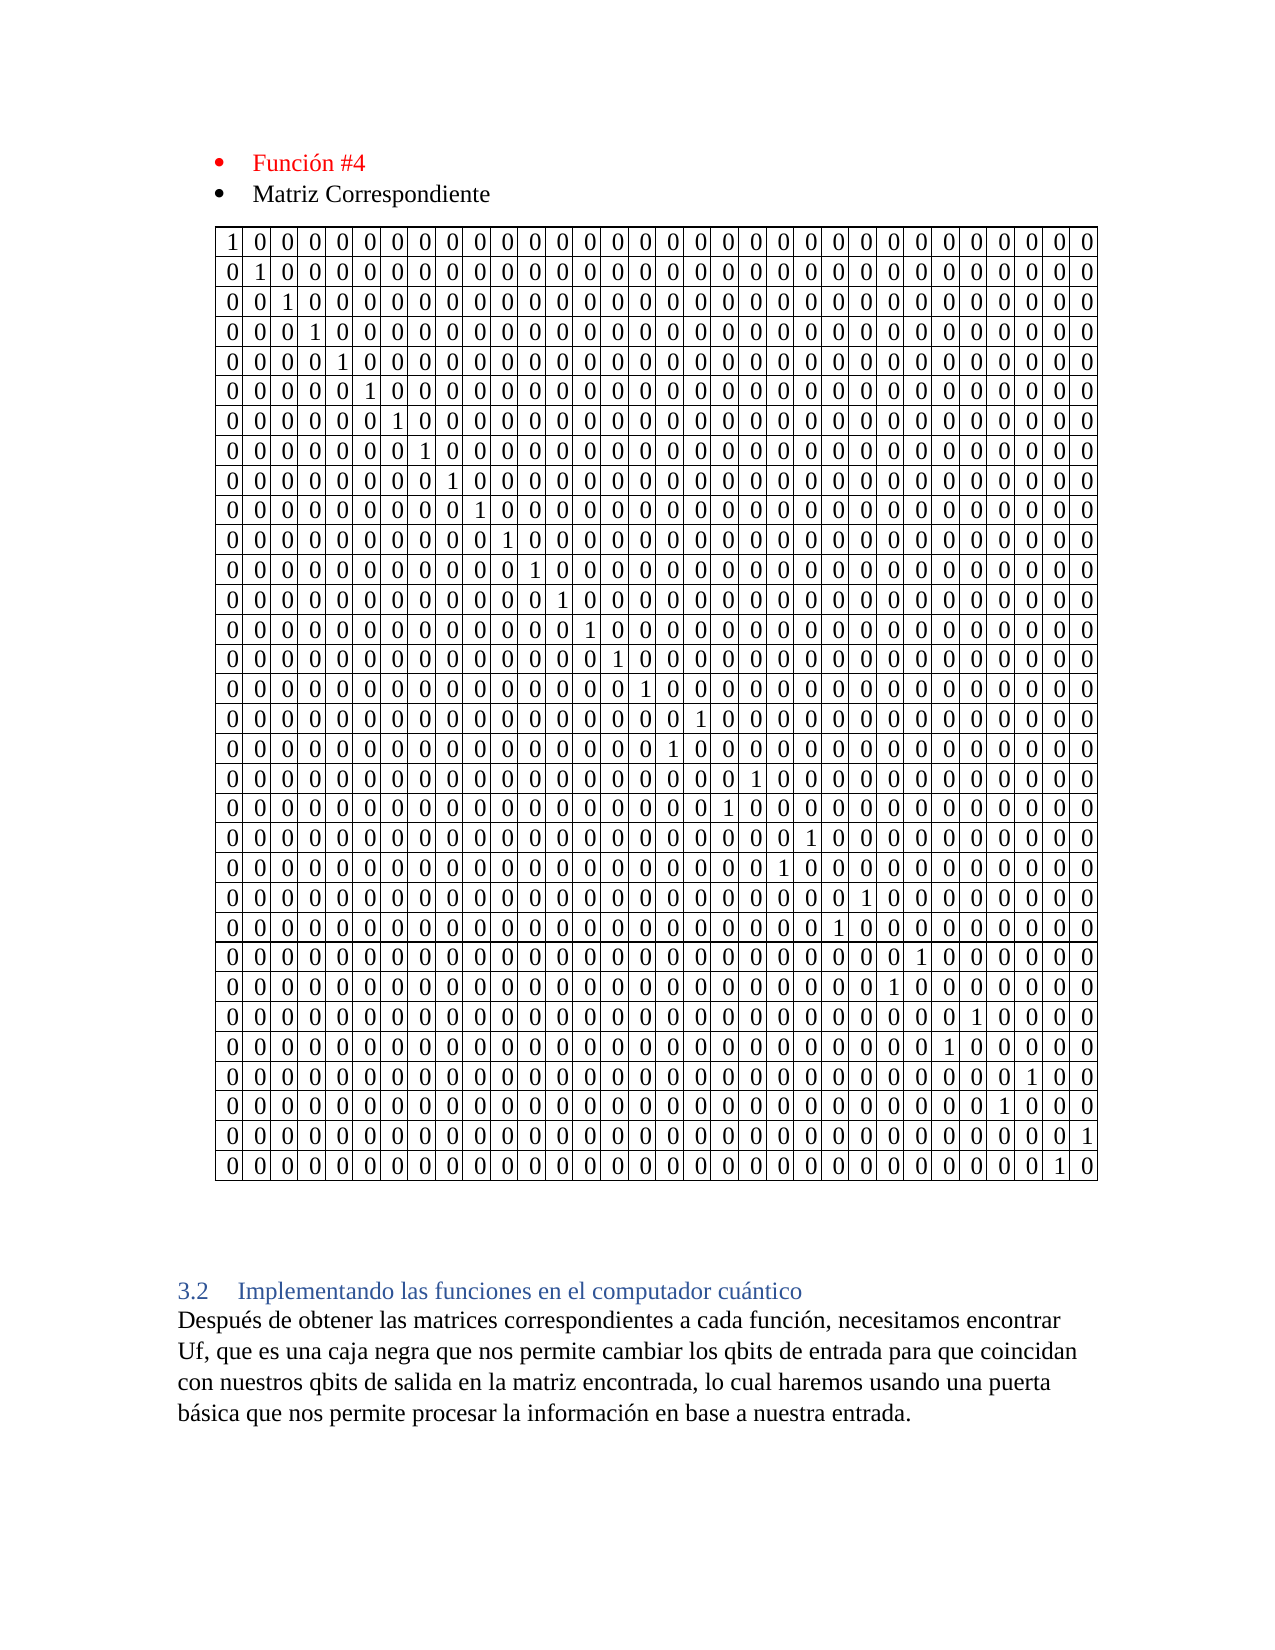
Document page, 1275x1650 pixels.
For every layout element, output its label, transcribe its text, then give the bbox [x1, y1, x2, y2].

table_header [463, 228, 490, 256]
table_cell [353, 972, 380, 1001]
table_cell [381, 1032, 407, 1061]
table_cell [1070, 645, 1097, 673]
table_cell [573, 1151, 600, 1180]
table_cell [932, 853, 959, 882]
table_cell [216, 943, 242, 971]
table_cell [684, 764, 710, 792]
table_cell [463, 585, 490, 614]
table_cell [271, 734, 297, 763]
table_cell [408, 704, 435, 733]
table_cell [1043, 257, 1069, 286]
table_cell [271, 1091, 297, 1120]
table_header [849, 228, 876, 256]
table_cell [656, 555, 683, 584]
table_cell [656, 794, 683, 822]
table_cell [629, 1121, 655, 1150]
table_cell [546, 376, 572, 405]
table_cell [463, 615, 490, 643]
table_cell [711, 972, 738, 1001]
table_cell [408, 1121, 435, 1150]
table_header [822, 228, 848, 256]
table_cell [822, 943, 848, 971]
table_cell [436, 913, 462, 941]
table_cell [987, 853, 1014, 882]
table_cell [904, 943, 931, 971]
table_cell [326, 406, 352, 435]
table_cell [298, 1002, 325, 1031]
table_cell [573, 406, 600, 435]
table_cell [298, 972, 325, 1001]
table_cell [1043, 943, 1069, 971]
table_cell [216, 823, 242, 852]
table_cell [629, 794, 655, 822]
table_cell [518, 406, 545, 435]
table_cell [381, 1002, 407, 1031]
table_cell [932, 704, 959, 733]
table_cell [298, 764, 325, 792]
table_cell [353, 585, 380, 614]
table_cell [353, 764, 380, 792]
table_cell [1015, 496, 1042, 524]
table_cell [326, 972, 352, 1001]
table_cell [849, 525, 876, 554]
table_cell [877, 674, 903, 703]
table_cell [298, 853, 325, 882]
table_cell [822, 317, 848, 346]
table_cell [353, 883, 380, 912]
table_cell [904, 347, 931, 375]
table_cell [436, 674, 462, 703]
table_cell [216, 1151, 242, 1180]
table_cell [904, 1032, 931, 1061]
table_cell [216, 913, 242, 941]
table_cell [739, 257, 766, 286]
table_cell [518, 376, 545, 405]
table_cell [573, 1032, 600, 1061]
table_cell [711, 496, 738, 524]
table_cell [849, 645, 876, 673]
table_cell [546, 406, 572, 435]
text Después de obtener las matrices correspondientes a cada función, necesitamos encontrar Uf, que es una caja negra que nos permite cambiar los qbits de entrada para que coincidan con nuestros qbits de salida en la matriz encontrada, lo cual haremos usando una puerta básica que nos permite procesar la información en base a nuestra entrada. [177, 1305, 1098, 1427]
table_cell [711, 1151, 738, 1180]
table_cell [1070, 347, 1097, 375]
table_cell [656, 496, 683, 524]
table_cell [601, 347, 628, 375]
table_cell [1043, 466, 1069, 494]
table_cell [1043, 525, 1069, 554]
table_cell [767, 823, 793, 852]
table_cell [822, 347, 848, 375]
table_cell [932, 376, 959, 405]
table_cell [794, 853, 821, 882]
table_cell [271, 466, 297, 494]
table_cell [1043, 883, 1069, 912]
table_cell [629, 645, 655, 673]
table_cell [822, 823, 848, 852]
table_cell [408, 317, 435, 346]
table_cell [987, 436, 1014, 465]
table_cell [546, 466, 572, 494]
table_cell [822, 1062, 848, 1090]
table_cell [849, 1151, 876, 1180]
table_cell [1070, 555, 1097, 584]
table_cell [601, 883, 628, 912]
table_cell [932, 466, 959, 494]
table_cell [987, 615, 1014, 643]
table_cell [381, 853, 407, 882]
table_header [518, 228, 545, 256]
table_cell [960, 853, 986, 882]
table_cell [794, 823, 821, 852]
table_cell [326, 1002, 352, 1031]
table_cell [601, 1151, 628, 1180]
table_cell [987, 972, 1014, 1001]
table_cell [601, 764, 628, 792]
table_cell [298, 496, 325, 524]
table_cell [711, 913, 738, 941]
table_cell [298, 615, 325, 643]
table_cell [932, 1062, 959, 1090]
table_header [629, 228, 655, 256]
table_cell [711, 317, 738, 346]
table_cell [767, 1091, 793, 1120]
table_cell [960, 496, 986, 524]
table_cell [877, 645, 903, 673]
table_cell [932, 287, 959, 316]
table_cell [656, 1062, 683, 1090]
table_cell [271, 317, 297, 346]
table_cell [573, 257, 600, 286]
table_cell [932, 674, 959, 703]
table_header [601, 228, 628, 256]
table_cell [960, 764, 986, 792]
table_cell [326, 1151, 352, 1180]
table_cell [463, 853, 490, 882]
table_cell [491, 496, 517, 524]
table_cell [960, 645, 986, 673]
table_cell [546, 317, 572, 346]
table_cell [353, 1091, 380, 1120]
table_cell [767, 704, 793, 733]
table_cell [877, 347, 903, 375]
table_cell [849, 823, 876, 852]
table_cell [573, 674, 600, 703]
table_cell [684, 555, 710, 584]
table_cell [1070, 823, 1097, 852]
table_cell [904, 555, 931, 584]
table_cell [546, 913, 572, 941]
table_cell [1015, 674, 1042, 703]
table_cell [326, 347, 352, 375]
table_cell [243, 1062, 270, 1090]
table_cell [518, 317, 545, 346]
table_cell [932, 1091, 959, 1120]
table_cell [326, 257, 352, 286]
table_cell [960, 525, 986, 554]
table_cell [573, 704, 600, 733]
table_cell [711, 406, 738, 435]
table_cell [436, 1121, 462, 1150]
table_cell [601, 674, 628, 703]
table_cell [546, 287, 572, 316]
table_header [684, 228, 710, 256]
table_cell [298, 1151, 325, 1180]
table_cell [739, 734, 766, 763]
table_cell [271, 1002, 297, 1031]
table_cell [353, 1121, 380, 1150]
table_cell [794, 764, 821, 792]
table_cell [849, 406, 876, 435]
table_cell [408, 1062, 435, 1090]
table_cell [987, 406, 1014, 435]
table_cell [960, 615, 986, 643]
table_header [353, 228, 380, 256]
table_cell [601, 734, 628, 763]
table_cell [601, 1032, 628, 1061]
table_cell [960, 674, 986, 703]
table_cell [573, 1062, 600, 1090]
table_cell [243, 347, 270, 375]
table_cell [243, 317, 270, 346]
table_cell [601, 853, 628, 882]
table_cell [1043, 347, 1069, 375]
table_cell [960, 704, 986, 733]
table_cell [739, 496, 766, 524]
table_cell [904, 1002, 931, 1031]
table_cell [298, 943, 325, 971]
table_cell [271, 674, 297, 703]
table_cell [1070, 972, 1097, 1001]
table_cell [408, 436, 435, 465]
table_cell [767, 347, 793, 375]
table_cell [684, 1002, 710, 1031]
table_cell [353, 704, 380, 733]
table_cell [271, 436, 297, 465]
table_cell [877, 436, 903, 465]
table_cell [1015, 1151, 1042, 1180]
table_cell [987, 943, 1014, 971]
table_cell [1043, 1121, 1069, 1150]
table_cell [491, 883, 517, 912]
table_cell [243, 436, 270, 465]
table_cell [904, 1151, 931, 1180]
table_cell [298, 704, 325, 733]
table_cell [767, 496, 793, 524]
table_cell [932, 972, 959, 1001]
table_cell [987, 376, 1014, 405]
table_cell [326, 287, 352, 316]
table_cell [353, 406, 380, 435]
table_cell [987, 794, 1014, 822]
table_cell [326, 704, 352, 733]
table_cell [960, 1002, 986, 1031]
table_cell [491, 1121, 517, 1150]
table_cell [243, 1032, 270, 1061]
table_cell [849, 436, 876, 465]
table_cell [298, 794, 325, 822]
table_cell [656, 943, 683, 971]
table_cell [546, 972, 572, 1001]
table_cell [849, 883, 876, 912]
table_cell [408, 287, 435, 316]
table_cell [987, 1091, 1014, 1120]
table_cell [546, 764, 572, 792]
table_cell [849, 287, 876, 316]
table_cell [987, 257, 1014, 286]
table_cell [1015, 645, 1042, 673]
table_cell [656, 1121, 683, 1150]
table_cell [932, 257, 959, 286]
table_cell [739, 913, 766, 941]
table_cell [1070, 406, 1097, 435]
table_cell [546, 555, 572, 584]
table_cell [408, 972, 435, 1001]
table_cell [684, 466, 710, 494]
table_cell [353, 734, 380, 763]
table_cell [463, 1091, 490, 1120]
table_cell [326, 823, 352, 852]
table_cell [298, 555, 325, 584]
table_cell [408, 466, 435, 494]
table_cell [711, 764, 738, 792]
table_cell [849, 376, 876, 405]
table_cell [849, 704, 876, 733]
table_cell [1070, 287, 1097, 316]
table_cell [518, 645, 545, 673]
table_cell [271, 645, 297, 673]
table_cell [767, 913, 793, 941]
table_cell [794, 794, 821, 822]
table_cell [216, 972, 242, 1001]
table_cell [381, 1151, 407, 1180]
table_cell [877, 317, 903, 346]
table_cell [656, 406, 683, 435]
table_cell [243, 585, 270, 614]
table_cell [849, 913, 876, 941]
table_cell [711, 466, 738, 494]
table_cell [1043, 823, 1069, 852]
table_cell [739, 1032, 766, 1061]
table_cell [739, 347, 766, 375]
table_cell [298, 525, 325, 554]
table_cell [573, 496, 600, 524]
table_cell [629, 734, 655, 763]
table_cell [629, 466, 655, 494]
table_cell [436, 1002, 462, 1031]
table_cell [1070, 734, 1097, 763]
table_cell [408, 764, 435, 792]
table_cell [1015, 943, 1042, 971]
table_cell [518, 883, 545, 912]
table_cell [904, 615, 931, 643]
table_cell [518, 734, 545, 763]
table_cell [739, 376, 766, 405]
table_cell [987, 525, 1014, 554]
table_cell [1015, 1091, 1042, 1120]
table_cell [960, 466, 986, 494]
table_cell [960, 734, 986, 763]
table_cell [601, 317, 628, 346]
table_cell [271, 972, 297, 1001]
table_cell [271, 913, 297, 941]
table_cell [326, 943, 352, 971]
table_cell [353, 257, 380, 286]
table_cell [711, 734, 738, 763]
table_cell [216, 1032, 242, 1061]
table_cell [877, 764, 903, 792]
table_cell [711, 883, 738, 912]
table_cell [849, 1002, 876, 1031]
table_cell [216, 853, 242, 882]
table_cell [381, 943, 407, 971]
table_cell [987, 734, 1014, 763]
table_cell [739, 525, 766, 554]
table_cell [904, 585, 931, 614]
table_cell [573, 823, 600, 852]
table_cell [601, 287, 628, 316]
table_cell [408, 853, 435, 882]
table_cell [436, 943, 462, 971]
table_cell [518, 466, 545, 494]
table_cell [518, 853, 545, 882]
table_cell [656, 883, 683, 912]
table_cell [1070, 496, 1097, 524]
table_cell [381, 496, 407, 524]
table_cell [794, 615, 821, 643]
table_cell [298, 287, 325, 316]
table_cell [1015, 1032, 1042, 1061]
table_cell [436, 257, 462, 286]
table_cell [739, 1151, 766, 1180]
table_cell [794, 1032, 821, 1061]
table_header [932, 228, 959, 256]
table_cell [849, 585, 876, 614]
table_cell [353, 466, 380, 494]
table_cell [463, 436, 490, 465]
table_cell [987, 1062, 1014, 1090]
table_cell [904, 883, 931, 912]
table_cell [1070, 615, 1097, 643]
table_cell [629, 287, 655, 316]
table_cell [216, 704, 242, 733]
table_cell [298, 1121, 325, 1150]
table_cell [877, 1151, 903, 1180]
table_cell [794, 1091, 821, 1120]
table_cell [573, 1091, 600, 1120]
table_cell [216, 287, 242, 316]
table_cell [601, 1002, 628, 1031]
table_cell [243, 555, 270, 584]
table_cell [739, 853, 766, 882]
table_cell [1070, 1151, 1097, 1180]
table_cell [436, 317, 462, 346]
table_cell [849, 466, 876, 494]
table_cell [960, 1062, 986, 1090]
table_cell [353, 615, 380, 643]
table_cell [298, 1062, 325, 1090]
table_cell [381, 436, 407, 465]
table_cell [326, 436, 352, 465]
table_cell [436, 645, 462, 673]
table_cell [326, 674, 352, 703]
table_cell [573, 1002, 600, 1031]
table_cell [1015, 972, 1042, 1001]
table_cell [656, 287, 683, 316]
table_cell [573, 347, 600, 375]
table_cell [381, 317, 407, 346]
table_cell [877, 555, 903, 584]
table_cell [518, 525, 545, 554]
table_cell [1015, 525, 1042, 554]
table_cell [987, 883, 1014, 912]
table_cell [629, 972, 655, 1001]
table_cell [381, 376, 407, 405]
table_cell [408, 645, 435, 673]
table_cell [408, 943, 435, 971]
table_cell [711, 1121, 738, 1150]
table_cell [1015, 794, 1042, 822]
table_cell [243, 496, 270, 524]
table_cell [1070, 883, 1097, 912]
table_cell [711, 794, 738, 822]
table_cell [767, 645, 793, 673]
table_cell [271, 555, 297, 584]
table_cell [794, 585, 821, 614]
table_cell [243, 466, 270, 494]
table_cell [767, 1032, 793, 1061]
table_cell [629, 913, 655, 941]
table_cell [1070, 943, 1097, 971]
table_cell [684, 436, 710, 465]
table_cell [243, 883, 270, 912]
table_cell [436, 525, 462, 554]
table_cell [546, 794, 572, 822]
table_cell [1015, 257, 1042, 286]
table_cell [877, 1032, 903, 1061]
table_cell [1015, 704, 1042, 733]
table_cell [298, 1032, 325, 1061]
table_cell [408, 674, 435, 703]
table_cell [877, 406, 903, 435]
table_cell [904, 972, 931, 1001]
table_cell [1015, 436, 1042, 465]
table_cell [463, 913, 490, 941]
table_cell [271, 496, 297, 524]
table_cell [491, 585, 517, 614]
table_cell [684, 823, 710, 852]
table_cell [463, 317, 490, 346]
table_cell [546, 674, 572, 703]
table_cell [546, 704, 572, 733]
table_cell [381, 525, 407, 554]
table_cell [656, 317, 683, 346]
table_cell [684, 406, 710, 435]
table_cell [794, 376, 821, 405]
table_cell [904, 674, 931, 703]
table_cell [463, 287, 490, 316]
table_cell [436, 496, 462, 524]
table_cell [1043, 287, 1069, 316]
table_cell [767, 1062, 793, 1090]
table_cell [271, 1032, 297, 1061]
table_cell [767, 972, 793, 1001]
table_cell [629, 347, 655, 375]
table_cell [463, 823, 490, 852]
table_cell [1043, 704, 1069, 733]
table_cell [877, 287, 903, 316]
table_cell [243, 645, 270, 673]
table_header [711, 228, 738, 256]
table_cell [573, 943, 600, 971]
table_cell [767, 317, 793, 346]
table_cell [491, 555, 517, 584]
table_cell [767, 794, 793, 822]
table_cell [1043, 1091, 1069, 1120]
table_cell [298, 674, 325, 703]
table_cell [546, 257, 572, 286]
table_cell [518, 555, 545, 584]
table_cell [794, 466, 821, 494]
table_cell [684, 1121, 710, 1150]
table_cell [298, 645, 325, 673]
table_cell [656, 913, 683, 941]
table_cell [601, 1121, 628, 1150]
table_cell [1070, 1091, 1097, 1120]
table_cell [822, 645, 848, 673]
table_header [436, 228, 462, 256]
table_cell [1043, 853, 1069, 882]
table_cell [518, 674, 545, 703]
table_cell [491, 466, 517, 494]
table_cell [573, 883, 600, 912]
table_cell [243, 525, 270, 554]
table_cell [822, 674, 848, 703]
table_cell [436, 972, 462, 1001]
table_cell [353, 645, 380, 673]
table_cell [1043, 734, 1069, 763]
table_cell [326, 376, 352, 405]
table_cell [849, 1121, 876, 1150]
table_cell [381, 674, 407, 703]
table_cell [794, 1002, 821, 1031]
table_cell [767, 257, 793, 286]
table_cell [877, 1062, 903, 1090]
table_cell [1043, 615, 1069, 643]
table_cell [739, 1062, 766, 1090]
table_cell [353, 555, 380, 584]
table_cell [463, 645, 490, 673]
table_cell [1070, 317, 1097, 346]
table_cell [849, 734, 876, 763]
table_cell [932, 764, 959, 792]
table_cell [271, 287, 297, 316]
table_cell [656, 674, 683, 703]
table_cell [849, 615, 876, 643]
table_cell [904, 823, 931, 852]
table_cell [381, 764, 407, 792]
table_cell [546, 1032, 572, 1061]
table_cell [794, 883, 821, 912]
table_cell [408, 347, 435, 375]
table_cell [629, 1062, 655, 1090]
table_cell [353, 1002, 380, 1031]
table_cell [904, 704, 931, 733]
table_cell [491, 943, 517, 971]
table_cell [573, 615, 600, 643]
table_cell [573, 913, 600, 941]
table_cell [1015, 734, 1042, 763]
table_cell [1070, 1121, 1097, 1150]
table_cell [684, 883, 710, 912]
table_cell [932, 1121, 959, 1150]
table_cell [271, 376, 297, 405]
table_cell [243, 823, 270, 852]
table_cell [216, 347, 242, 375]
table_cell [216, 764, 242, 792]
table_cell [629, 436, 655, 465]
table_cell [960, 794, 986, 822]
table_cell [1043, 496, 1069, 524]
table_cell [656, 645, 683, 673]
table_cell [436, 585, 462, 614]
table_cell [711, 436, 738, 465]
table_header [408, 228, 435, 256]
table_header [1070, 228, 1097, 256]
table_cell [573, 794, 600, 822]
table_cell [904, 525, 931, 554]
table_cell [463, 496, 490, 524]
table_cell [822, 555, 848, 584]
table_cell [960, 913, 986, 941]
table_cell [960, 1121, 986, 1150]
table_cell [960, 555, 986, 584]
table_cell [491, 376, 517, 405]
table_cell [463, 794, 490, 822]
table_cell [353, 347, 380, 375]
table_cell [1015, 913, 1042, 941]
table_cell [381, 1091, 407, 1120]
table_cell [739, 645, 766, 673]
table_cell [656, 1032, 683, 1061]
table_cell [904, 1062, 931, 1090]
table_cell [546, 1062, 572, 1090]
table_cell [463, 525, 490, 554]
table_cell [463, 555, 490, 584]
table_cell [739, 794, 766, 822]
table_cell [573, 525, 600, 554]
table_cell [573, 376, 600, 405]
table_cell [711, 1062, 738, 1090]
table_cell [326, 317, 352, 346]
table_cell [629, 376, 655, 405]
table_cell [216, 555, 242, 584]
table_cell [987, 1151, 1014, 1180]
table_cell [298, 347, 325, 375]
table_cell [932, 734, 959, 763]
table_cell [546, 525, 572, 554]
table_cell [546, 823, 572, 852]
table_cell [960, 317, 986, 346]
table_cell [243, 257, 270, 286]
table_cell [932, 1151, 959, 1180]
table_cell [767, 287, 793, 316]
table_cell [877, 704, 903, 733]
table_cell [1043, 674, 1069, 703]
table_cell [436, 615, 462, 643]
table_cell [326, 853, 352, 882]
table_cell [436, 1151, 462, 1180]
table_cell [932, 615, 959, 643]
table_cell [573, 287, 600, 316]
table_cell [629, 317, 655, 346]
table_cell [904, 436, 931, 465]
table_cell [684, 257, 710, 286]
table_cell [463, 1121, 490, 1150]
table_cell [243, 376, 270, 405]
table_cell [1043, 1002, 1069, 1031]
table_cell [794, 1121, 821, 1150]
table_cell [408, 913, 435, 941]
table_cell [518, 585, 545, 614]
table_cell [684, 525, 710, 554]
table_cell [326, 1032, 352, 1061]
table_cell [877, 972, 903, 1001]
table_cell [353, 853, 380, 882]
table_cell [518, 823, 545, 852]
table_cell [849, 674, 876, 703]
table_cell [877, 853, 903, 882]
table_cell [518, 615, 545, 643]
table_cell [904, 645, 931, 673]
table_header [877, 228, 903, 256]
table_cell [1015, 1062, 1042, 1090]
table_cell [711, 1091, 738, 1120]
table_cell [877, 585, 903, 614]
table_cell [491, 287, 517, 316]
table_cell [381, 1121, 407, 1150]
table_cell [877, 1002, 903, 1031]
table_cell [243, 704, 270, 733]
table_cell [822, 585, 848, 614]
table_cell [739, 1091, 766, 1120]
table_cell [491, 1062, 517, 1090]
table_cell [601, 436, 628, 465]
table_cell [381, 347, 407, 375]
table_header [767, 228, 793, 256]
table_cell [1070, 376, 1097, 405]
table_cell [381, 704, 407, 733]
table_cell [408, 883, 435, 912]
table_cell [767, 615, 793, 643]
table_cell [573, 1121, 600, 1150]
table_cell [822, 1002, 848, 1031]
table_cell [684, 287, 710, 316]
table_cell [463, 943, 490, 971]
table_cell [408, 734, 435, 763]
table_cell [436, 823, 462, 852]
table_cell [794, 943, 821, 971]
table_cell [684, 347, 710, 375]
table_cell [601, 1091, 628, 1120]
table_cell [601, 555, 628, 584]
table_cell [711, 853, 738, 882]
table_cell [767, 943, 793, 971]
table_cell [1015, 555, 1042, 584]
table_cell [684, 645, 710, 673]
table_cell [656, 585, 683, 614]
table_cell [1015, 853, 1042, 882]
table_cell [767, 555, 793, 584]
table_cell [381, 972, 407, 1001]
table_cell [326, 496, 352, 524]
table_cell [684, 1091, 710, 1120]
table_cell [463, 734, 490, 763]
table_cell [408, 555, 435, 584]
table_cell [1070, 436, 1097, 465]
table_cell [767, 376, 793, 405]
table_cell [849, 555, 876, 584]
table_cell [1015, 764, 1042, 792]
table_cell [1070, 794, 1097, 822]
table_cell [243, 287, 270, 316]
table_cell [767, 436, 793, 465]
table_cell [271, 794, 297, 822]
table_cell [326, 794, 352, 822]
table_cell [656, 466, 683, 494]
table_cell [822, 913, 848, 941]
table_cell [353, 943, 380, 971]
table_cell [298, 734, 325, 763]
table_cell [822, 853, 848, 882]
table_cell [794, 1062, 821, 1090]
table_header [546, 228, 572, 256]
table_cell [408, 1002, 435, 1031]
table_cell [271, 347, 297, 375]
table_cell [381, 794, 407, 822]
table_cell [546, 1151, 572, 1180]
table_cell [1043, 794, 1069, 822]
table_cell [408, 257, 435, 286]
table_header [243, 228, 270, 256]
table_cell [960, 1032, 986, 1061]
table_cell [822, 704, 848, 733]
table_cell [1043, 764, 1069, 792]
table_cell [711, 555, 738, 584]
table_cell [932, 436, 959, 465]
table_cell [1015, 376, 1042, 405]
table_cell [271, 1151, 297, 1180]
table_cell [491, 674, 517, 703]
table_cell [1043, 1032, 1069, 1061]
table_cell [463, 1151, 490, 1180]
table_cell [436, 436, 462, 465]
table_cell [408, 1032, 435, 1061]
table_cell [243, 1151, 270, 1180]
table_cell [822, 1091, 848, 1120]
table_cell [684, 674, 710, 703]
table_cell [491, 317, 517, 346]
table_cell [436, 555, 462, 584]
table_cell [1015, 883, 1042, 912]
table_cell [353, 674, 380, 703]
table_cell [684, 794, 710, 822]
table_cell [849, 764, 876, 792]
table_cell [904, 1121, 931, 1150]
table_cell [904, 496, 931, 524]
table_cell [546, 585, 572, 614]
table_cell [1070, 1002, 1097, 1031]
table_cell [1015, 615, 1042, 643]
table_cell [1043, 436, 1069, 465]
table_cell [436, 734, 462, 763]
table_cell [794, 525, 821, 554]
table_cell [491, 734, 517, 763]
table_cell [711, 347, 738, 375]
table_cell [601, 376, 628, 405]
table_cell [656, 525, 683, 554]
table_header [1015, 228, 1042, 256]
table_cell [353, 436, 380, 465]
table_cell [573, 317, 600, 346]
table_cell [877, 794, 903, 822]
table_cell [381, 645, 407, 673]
list Matriz Correspondiente [215, 179, 1098, 207]
subtitle Implementando las funciones en el computador cuántico [177, 1276, 1098, 1305]
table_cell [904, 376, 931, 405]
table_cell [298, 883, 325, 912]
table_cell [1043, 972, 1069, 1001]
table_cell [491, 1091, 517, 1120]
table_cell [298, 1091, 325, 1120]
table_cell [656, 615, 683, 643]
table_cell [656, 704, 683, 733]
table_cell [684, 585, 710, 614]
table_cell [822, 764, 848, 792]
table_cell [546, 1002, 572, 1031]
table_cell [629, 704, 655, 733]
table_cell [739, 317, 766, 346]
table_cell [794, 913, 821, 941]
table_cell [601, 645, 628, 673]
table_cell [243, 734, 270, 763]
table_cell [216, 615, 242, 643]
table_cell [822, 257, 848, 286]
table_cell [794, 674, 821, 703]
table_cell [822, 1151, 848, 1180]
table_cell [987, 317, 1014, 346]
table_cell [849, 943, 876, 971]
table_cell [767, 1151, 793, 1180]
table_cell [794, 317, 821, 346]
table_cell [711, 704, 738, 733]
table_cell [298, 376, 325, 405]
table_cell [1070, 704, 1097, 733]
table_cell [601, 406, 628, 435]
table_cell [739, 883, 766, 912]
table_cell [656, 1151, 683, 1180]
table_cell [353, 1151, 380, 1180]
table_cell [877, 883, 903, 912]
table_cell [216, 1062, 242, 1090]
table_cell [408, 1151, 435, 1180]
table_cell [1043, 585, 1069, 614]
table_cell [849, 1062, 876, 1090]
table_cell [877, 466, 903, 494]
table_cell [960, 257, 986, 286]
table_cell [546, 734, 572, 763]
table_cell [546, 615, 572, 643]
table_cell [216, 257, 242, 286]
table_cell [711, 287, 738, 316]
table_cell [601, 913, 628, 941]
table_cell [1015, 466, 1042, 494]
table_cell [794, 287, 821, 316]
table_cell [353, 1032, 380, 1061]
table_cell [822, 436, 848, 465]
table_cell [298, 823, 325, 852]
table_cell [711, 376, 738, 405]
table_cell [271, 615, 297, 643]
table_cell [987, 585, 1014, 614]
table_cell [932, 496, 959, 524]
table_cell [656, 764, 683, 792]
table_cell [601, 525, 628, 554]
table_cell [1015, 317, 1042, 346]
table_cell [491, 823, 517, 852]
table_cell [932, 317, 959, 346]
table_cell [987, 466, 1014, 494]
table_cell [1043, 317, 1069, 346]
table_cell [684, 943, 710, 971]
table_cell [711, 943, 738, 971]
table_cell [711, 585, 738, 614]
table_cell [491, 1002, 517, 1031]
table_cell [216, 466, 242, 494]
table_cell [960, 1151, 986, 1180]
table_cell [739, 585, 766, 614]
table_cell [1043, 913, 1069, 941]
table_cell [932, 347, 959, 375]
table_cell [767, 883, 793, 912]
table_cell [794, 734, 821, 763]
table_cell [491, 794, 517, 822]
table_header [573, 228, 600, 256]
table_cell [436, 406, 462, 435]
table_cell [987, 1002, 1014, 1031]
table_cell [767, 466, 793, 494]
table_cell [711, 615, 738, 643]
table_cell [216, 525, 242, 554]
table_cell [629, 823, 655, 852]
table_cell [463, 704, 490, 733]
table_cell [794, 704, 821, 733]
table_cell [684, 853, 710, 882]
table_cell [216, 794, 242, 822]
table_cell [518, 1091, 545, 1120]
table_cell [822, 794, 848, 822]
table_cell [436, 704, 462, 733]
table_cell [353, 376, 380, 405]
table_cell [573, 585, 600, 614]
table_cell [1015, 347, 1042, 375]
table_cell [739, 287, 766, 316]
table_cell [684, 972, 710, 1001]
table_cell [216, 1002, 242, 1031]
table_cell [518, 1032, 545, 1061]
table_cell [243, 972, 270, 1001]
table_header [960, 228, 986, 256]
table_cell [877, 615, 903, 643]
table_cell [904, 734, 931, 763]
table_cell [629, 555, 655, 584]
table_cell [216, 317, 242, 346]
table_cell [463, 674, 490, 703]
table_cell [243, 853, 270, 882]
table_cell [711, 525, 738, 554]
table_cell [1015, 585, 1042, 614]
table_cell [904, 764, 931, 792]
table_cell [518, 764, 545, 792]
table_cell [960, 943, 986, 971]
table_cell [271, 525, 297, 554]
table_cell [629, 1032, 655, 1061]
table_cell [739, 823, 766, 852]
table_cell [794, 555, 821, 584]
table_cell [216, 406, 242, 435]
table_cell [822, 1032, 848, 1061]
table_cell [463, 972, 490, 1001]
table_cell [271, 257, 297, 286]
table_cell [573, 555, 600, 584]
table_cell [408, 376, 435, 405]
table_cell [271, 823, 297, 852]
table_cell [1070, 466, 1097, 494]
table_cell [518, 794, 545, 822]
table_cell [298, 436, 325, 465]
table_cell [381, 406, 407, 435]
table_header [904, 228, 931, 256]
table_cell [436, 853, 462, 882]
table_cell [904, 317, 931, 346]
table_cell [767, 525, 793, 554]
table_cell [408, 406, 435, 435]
list Función #4 [215, 148, 1098, 176]
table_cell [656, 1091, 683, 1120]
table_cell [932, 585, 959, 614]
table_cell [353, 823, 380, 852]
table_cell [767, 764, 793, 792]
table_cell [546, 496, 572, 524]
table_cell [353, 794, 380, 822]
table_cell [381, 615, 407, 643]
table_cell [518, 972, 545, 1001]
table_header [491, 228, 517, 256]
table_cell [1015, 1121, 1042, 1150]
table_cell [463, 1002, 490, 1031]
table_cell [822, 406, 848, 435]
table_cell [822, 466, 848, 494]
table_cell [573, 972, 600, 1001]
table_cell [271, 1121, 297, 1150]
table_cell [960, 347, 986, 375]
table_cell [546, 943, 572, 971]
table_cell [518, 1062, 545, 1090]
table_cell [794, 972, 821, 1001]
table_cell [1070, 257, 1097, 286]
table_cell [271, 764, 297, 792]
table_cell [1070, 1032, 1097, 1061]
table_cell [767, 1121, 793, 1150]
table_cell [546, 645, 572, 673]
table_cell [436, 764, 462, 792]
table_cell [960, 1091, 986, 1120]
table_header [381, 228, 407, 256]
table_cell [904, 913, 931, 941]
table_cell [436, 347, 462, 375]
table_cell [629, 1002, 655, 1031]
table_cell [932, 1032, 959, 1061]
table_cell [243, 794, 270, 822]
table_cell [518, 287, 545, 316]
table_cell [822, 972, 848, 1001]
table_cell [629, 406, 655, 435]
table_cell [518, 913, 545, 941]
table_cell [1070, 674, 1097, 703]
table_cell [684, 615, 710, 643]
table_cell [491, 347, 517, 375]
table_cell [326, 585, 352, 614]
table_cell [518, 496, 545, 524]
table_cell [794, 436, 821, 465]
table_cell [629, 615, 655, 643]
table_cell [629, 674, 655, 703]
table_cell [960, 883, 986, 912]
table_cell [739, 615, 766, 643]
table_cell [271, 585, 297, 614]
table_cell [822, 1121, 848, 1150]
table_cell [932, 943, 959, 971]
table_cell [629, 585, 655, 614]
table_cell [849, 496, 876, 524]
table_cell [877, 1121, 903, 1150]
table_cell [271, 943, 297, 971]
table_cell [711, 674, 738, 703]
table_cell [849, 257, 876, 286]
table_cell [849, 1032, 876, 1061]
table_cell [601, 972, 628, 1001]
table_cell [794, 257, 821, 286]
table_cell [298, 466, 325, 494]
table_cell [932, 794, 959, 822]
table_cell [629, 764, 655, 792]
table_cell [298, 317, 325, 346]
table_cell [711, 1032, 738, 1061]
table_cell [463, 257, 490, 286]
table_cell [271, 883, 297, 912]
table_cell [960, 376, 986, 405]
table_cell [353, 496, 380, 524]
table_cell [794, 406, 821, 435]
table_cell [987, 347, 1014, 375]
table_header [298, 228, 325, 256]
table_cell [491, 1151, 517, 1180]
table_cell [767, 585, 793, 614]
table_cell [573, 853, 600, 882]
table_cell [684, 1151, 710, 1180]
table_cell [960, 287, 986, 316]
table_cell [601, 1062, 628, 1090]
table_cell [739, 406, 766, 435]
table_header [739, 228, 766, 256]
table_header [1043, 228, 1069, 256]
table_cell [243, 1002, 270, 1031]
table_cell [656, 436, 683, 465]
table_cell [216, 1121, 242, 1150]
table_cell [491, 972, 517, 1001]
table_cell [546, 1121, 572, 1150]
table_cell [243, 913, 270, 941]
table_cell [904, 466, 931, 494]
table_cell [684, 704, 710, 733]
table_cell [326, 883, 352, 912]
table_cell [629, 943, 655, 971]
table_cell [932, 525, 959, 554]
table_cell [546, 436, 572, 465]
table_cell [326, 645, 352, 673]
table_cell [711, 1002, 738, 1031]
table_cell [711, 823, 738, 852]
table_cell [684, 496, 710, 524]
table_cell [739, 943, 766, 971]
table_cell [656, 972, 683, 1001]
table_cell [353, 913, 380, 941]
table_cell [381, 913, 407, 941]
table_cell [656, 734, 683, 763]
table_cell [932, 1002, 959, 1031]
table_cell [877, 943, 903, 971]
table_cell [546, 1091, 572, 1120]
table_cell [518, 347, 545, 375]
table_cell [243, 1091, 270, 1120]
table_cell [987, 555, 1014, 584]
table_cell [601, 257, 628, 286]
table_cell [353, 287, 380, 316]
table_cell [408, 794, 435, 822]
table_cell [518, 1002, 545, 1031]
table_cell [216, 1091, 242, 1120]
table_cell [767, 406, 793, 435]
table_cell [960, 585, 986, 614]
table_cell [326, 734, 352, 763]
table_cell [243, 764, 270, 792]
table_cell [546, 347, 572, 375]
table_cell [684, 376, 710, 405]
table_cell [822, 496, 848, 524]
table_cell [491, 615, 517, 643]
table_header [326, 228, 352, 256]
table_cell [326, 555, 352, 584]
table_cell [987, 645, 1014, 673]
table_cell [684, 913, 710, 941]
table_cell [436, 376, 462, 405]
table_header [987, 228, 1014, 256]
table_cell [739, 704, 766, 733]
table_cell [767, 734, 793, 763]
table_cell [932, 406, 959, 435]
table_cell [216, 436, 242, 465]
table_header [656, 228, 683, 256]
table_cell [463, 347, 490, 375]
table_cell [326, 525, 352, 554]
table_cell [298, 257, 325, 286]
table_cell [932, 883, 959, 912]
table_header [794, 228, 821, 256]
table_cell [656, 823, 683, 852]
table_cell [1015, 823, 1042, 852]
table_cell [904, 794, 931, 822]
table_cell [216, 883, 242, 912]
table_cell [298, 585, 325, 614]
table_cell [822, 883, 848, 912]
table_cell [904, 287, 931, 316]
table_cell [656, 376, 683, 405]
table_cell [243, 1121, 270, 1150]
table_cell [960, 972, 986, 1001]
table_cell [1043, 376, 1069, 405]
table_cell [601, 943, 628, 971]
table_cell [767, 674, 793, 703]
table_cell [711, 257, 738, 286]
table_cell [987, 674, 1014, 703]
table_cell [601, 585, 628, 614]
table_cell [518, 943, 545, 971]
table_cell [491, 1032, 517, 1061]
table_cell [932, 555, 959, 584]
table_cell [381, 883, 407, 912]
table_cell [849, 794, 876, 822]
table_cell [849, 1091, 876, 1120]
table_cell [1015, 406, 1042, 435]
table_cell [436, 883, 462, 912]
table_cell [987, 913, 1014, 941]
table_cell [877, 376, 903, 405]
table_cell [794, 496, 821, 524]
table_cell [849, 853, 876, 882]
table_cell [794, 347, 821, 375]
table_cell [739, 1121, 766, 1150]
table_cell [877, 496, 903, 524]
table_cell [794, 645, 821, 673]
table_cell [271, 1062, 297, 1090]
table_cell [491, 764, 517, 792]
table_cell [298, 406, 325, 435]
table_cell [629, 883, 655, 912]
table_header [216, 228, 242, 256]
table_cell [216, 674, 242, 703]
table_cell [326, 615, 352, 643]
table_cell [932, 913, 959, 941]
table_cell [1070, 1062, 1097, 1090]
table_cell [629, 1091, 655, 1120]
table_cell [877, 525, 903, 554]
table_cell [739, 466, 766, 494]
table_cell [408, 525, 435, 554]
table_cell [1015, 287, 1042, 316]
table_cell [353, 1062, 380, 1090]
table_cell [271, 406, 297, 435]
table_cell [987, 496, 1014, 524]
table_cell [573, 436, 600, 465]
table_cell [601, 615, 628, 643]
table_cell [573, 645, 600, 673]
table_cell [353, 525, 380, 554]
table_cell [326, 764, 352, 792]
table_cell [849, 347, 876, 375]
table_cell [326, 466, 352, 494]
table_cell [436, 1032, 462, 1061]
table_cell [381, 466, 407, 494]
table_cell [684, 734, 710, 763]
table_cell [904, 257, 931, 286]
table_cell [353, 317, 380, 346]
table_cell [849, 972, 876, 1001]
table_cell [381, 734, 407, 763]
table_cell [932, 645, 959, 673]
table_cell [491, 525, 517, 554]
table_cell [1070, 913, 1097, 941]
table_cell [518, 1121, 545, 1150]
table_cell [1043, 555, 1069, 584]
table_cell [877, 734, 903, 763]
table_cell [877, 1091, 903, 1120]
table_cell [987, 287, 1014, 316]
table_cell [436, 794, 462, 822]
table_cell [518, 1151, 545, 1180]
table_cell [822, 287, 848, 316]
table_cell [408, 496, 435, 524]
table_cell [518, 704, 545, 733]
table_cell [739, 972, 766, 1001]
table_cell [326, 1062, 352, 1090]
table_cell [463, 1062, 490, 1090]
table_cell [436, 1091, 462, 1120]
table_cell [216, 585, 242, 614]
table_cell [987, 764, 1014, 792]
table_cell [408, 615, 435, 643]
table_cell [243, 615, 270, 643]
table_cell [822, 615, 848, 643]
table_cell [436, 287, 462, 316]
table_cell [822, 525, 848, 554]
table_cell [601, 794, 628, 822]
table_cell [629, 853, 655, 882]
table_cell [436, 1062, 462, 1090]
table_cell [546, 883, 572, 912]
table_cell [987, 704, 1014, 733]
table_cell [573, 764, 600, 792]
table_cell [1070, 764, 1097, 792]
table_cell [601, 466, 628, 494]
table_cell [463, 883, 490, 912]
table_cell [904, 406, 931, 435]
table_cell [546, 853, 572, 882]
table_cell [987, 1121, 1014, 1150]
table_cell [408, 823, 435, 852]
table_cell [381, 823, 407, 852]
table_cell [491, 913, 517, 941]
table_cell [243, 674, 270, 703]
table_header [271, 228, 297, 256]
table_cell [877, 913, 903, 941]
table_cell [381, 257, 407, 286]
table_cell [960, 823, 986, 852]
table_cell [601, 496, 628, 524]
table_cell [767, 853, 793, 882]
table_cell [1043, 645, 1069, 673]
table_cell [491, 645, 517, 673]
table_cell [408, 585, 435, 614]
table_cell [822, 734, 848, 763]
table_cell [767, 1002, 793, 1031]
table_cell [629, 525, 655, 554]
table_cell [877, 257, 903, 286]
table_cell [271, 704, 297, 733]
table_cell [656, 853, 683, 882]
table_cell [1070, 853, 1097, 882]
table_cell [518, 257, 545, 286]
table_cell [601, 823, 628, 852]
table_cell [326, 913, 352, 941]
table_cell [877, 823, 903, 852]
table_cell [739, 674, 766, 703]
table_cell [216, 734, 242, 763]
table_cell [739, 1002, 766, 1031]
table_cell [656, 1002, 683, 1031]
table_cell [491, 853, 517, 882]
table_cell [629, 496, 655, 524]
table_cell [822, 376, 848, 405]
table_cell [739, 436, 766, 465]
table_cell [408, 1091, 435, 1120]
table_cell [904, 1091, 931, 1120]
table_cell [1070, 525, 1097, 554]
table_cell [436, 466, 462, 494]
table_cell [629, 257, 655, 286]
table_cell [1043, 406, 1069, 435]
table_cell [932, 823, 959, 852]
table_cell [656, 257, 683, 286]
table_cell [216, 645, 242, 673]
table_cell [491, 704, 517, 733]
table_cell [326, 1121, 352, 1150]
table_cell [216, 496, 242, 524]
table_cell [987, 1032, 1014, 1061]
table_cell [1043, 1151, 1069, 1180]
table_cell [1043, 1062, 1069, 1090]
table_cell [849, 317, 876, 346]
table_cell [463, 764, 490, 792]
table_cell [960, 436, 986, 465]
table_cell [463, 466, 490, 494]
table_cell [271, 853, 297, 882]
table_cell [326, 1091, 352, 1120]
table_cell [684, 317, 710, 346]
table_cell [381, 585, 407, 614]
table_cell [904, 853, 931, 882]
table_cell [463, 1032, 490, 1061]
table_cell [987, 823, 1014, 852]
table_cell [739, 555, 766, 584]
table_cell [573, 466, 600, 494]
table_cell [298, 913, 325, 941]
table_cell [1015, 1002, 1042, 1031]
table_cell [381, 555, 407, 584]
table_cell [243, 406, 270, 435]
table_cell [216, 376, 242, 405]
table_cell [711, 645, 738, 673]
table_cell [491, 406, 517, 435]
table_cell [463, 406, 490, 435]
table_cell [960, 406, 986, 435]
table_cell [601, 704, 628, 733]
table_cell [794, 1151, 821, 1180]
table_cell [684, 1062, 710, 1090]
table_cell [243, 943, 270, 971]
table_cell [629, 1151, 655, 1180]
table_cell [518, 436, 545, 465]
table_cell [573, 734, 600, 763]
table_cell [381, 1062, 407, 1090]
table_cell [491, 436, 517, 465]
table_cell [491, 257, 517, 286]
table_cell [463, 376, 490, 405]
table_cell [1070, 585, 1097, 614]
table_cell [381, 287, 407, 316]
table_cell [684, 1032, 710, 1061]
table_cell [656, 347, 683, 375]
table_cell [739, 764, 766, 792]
